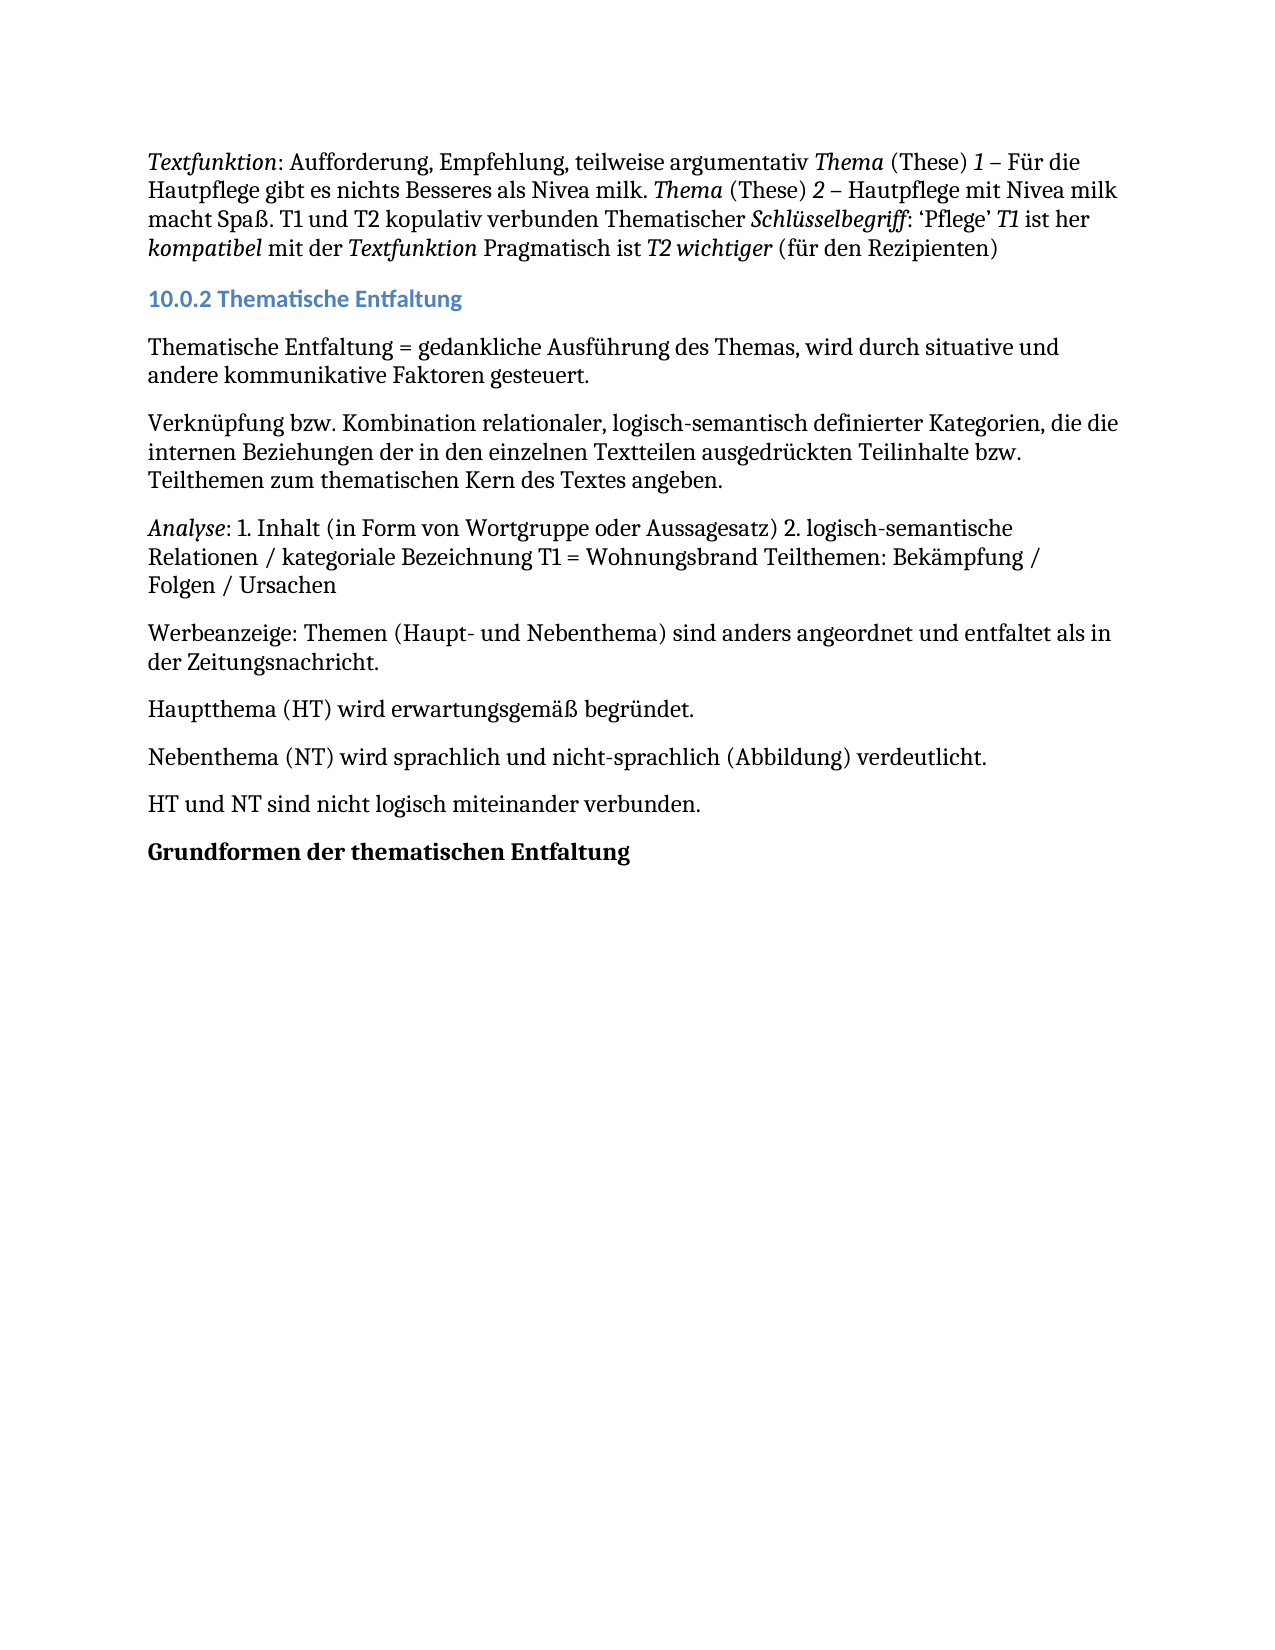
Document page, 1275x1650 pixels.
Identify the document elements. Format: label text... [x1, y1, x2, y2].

text Grundformen der thematischen Entfaltung [148, 838, 1127, 866]
text Analyse: 1. Inhalt (in Form von Wortgruppe oder Aussagesatz) 2. logisch-semantische Relationen / kategoriale Bezeichnung T1 = Wohnungsbrand Teilthemen: Bekämpfung / Folgen / Ursachen [148, 514, 1127, 600]
text Textfunktion: Aufforderung, Empfehlung, teilweise argumentativ Thema (These) 1 – Für die Hautpflege gibt es nichts Besseres als Nivea milk. Thema (These) 2 – Hautpflege mit Nivea milk macht Spaß. T1 und T2 kopulativ verbunden Thematischer Schlüsselbegriff: ‘Pflege’ T1 ist her kompatibel mit der Textfunktion Pragmatisch ist T2 wichtiger (für den Rezipienten) [148, 148, 1127, 263]
subtitle 10.0.2 Thematische Entfaltung [148, 283, 1127, 314]
text Werbeanzeige: Themen (Haupt- und Nebenthema) sind anders angeordnet und entfaltet als in der Zeitungsnachricht. [148, 619, 1127, 676]
text Verknüpfung bzw. Kombination relationaler, logisch-semantisch definierter Kategorien, die die internen Beziehungen der in den einzelnen Textteilen ausgedrückten Teilinhalte bzw. Teilthemen zum thematischen Kern des Textes angeben. [148, 409, 1127, 495]
text Hauptthema (HT) wird erwartungsgemäß begründet. [148, 695, 1127, 724]
text HT und NT sind nicht logisch miteinander verbunden. [148, 790, 1127, 819]
text Thematische Entfaltung = gedankliche Ausführung des Themas, wird durch situative und andere kommunikative Faktoren gesteuert. [148, 333, 1127, 390]
text Nebenthema (NT) wird sprachlich und nicht-sprachlich (Abbildung) verdeutlicht. [148, 743, 1127, 771]
